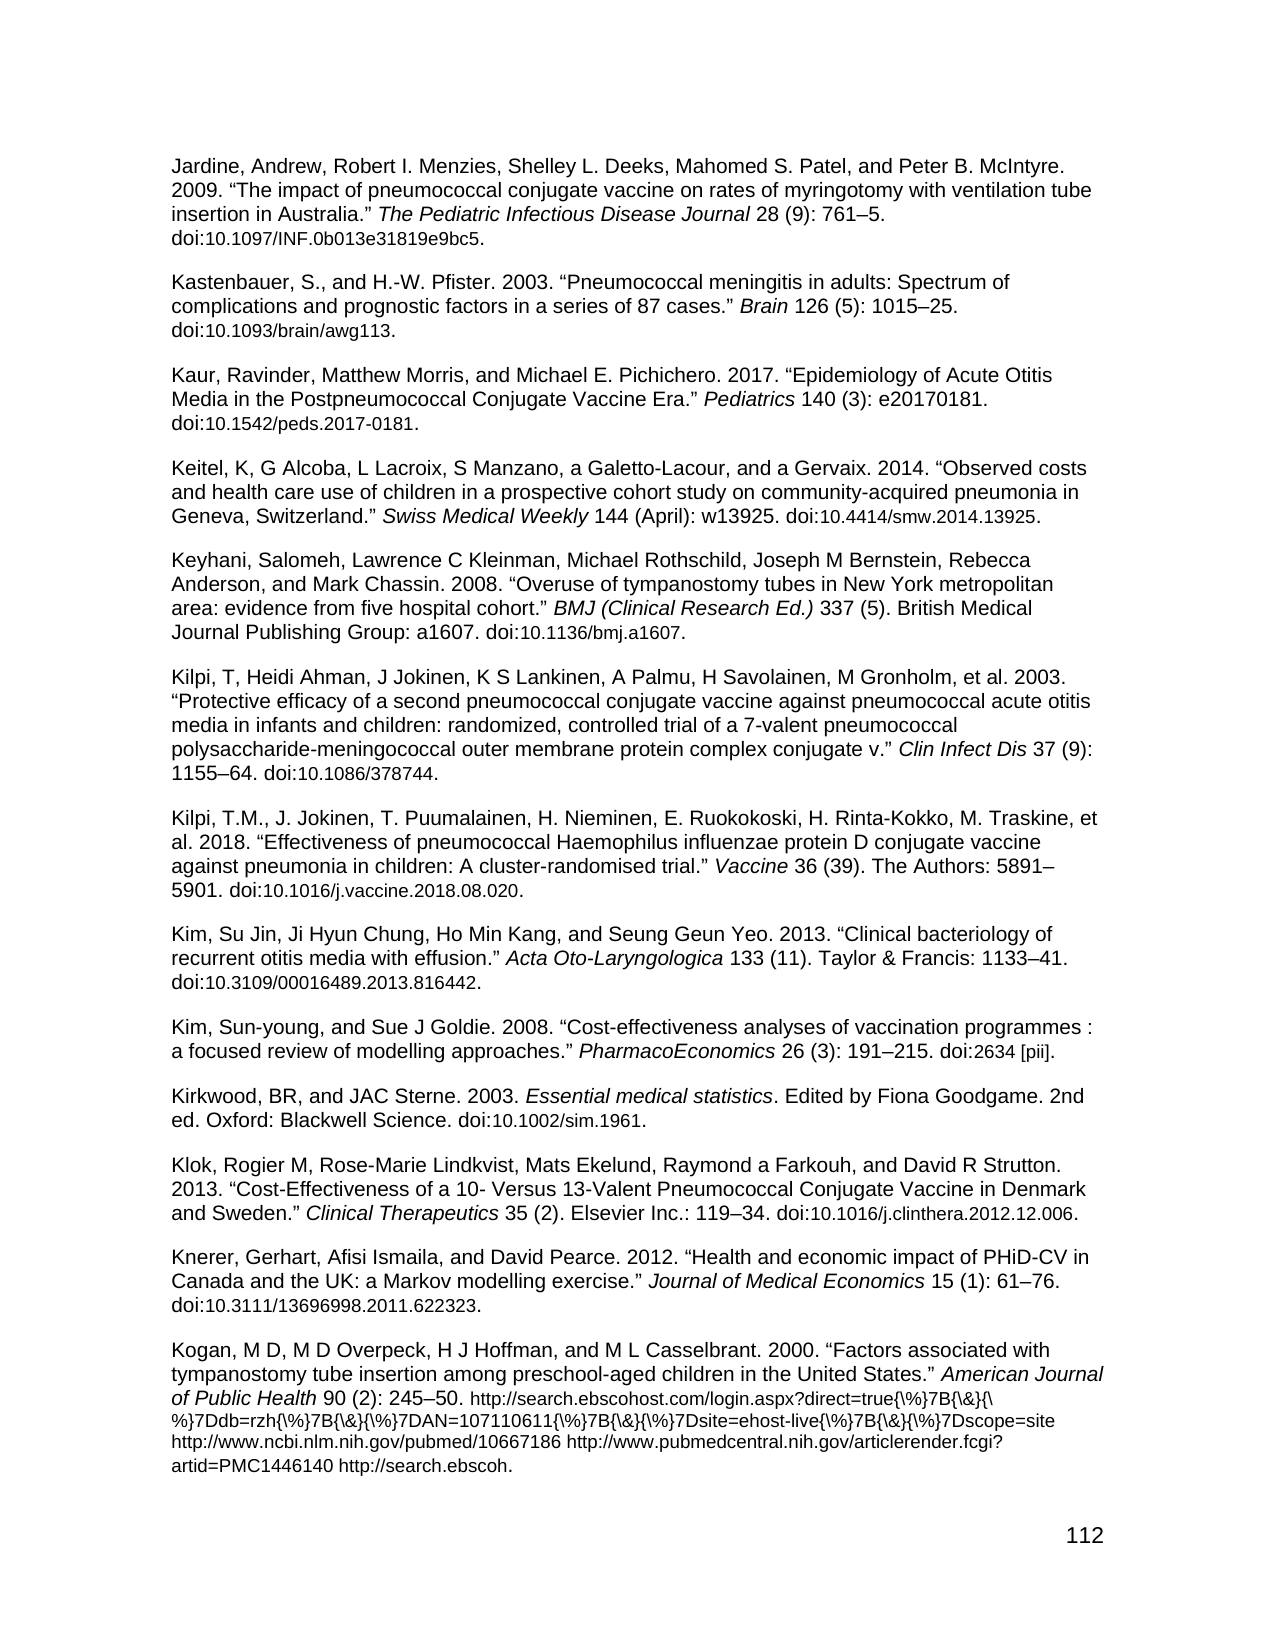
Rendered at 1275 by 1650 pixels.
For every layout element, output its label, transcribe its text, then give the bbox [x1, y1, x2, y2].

text Kilpi, T, Heidi Ahman, J Jokinen, K S Lankinen, A Palmu, H Savolainen, M Gronholm, et al. 2003. “Protective efficacy of a second pneumococcal conjugate vaccine against pneumococcal acute otitis media in infants and children: randomized, controlled trial of a 7-valent pneumococcal polysaccharide-meningococcal outer membrane protein complex conjugate v.” Clin Infect Dis 37 (9): 1155–64. doi:10.1086/378744. [171, 665, 1104, 785]
text Keitel, K, G Alcoba, L Lacroix, S Manzano, a Galetto-Lacour, and a Gervaix. 2014. “Observed costs and health care use of children in a prospective cohort study on community-acquired pneumonia in Geneva, Switzerland.” Swiss Medical Weekly 144 (April): w13925. doi:10.4414/smw.2014.13925. [171, 456, 1104, 527]
text Kilpi, T.M., J. Jokinen, T. Puumalainen, H. Nieminen, E. Ruokokoski, H. Rinta-Kokko, M. Traskine, et al. 2018. “Effectiveness of pneumococcal Haemophilus influenzae protein D conjugate vaccine against pneumonia in children: A cluster-randomised trial.” Vaccine 36 (39). The Authors: 5891–5901. doi:10.1016/j.vaccine.2018.08.020. [171, 806, 1104, 901]
text Jardine, Andrew, Robert I. Menzies, Shelley L. Deeks, Mahomed S. Patel, and Peter B. McIntyre. 2009. “The impact of pneumococcal conjugate vaccine on rates of myringotomy with ventilation tube insertion in Australia.” The Pediatric Infectious Disease Journal 28 (9): 761–5. doi:10.1097/INF.0b013e31819e9bc5. [171, 153, 1104, 249]
text Kim, Su Jin, Ji Hyun Chung, Ho Min Kang, and Seung Geun Yeo. 2013. “Clinical bacteriology of recurrent otitis media with effusion.” Acta Oto-Laryngologica 133 (11). Taylor & Francis: 1133–41. doi:10.3109/00016489.2013.816442. [171, 922, 1104, 994]
text Klok, Rogier M, Rose-Marie Lindkvist, Mats Ekelund, Raymond a Farkouh, and David R Strutton. 2013. “Cost-Effectiveness of a 10- Versus 13-Valent Pneumococcal Conjugate Vaccine in Denmark and Sweden.” Clinical Therapeutics 35 (2). Elsevier Inc.: 119–34. doi:10.1016/j.clinthera.2012.12.006. [171, 1152, 1104, 1224]
text Kirkwood, BR, and JAC Sterne. 2003. Essential medical statistics. Edited by Fiona Goodgame. 2nd ed. Oxford: Blackwell Science. doi:10.1002/sim.1961. [171, 1084, 1104, 1132]
text Knerer, Gerhart, Afisi Ismaila, and David Pearce. 2012. “Health and economic impact of PHiD-CV in Canada and the UK: a Markov modelling exercise.” Journal of Medical Economics 15 (1): 61–76. doi:10.3111/13696998.2011.622323. [171, 1245, 1104, 1317]
text Kim, Sun-young, and Sue J Goldie. 2008. “Cost-effectiveness analyses of vaccination programmes : a focused review of modelling approaches.” PharmacoEconomics 26 (3): 191–215. doi:2634 [pii]. [171, 1015, 1104, 1063]
text Kastenbauer, S., and H.-W. Pfister. 2003. “Pneumococcal meningitis in adults: Spectrum of complications and prognostic factors in a series of 87 cases.” Brain 126 (5): 1015–25. doi:10.1093/brain/awg113. [171, 270, 1104, 342]
text Kaur, Ravinder, Matthew Morris, and Michael E. Pichichero. 2017. “Epidemiology of Acute Otitis Media in the Postpneumococcal Conjugate Vaccine Era.” Pediatrics 140 (3): e20170181. doi:10.1542/peds.2017-0181. [171, 363, 1104, 435]
text Kogan, M D, M D Overpeck, H J Hoffman, and M L Casselbrant. 2000. “Factors associated with tympanostomy tube insertion among preschool-aged children in the United States.” American Journal of Public Health 90 (2): 245–50. http://search.ebscohost.com/login.aspx?direct=true{\%}7B{\&}{\%}7Ddb=rzh{\%}7B{\&}{\%}7DAN=107110611{\%}7B{\&}{\%}7Dsite=ehost-live{\%}7B{\&}{\%}7Dscope=site http://www.ncbi.nlm.nih.gov/pubmed/10667186 http://www.pubmedcentral.nih.gov/articlerender.fcgi?artid=PMC1446140 http://search.ebscoh. [171, 1338, 1104, 1477]
text Keyhani, Salomeh, Lawrence C Kleinman, Michael Rothschild, Joseph M Bernstein, Rebecca Anderson, and Mark Chassin. 2008. “Overuse of tympanostomy tubes in New York metropolitan area: evidence from five hospital cohort.” BMJ (Clinical Research Ed.) 337 (5). British Medical Journal Publishing Group: a1607. doi:10.1136/bmj.a1607. [171, 548, 1104, 644]
